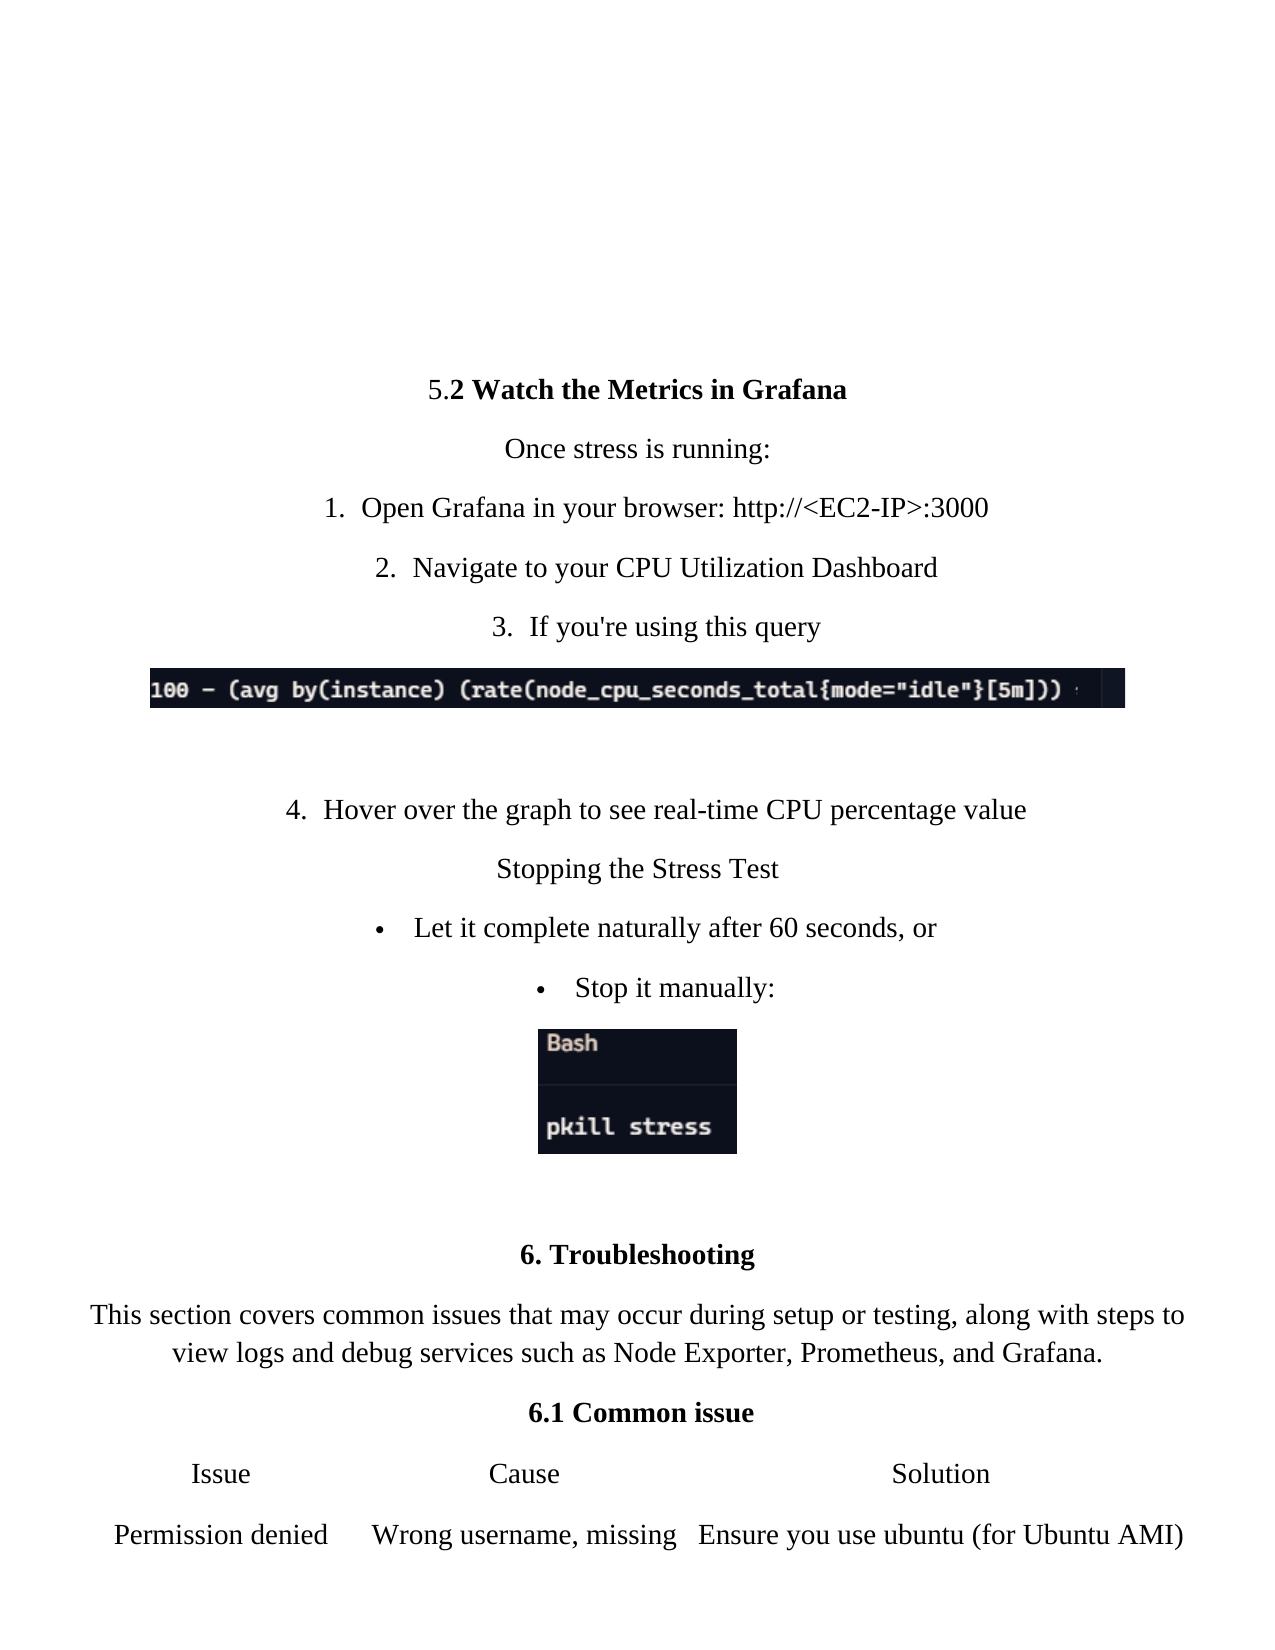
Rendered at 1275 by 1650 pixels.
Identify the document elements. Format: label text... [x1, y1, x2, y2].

table_header Issue [75, 1454, 367, 1516]
list Stop it manually: [112, 970, 1200, 1003]
text 6. Troubleshooting [75, 1237, 1200, 1271]
list Let it complete naturally after 60 seconds, or [112, 911, 1200, 944]
list If you're using this query [112, 609, 1200, 643]
text 5.2 Watch the Metrics in Grafana [75, 372, 1200, 405]
text Stopping the Stress Test [75, 851, 1200, 885]
picture [150, 668, 1125, 708]
table_header Solution [682, 1454, 1200, 1516]
text 6.1 Common issue [75, 1395, 1200, 1428]
text This section covers common issues that may occur during setup or testing, along with steps to view logs and debug services such as Node Exporter, Prometheus, and Grafana. [75, 1297, 1200, 1369]
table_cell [75, 1516, 367, 1552]
table_header Cause [367, 1454, 682, 1516]
picture [538, 1029, 737, 1154]
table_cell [682, 1516, 1200, 1552]
text Once stress is running: [75, 431, 1200, 465]
list Navigate to your CPU Utilization Dashboard [112, 550, 1200, 583]
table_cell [367, 1516, 682, 1552]
list Hover over the graph to see real-time CPU percentage value [112, 792, 1200, 825]
list Open Grafana in your browser: http://<EC2-IP>:3000 [112, 491, 1200, 524]
